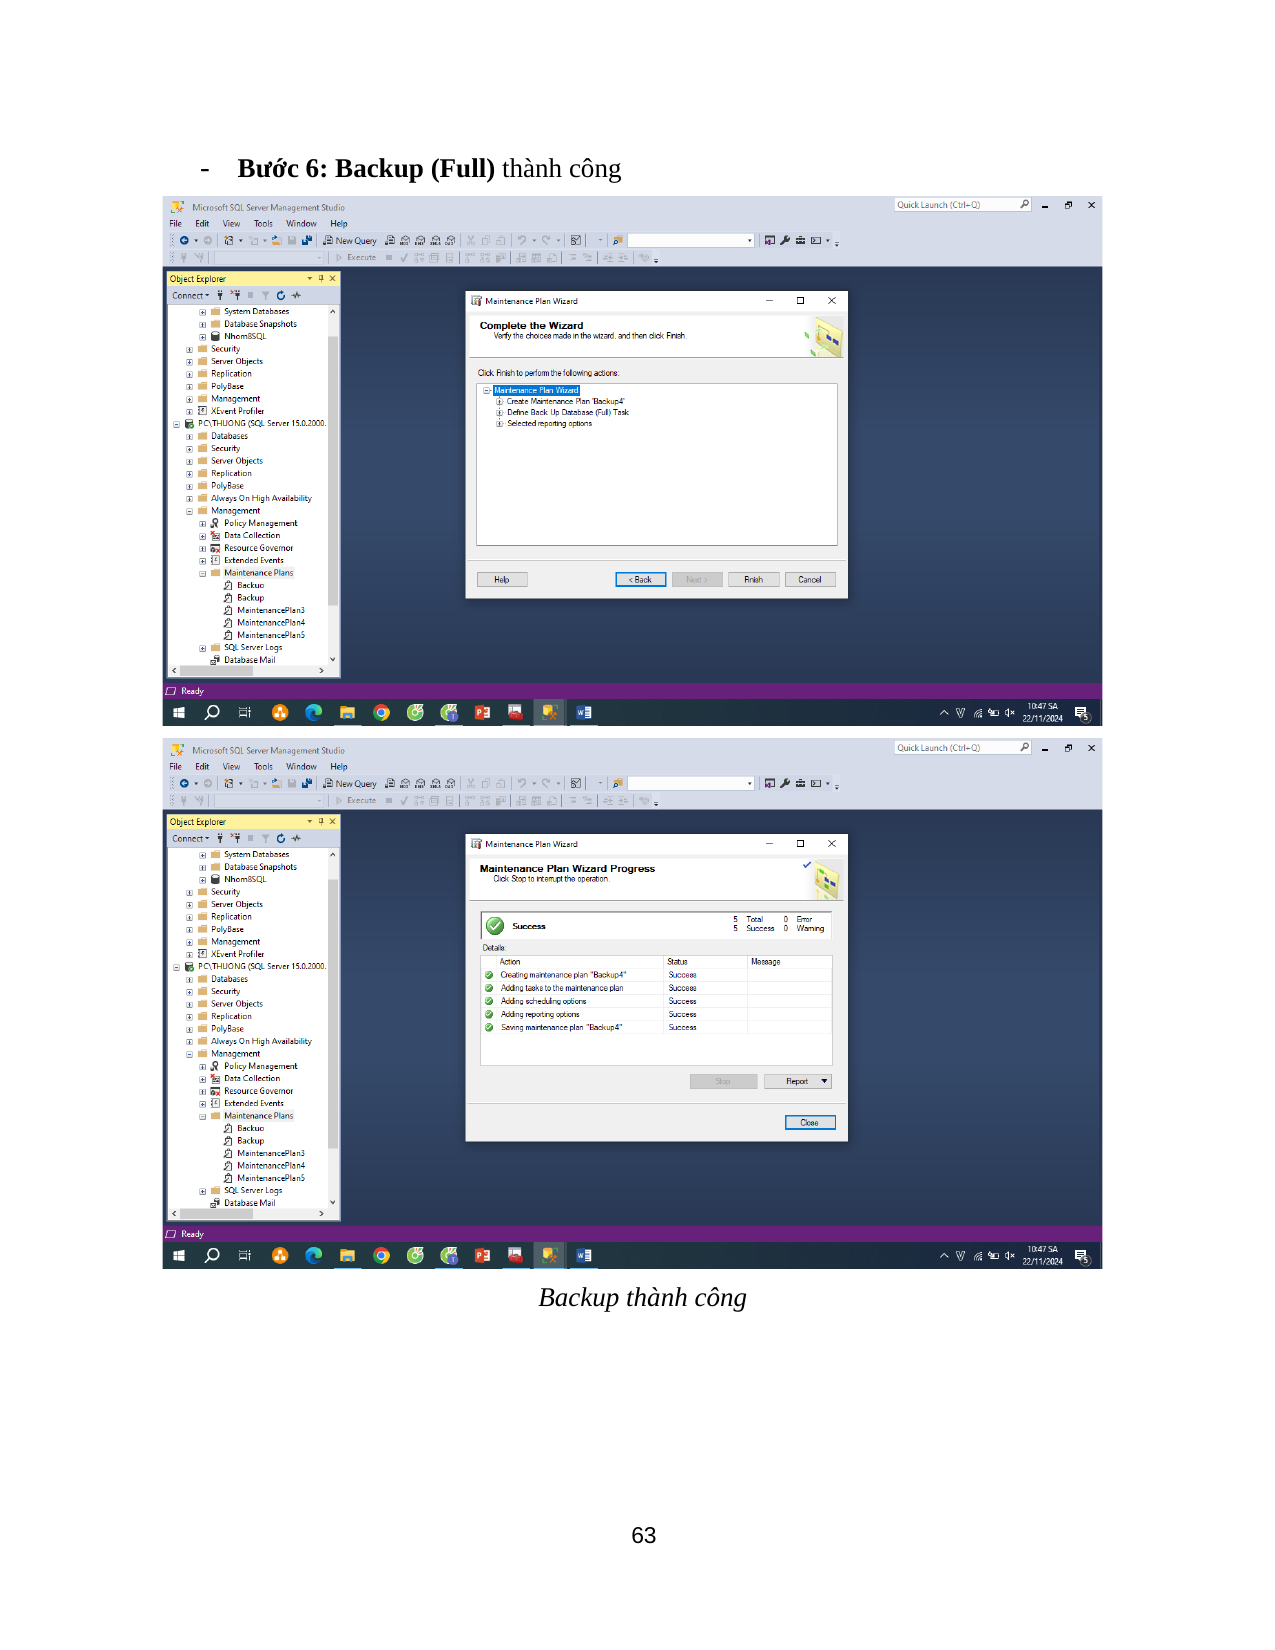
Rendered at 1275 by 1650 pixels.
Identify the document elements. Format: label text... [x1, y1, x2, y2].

text Backup thành công [162, 1281, 1125, 1312]
list Bước 6: Backup (Full) thành công [200, 150, 1125, 183]
picture [162, 738, 1103, 1269]
picture [162, 196, 1103, 726]
